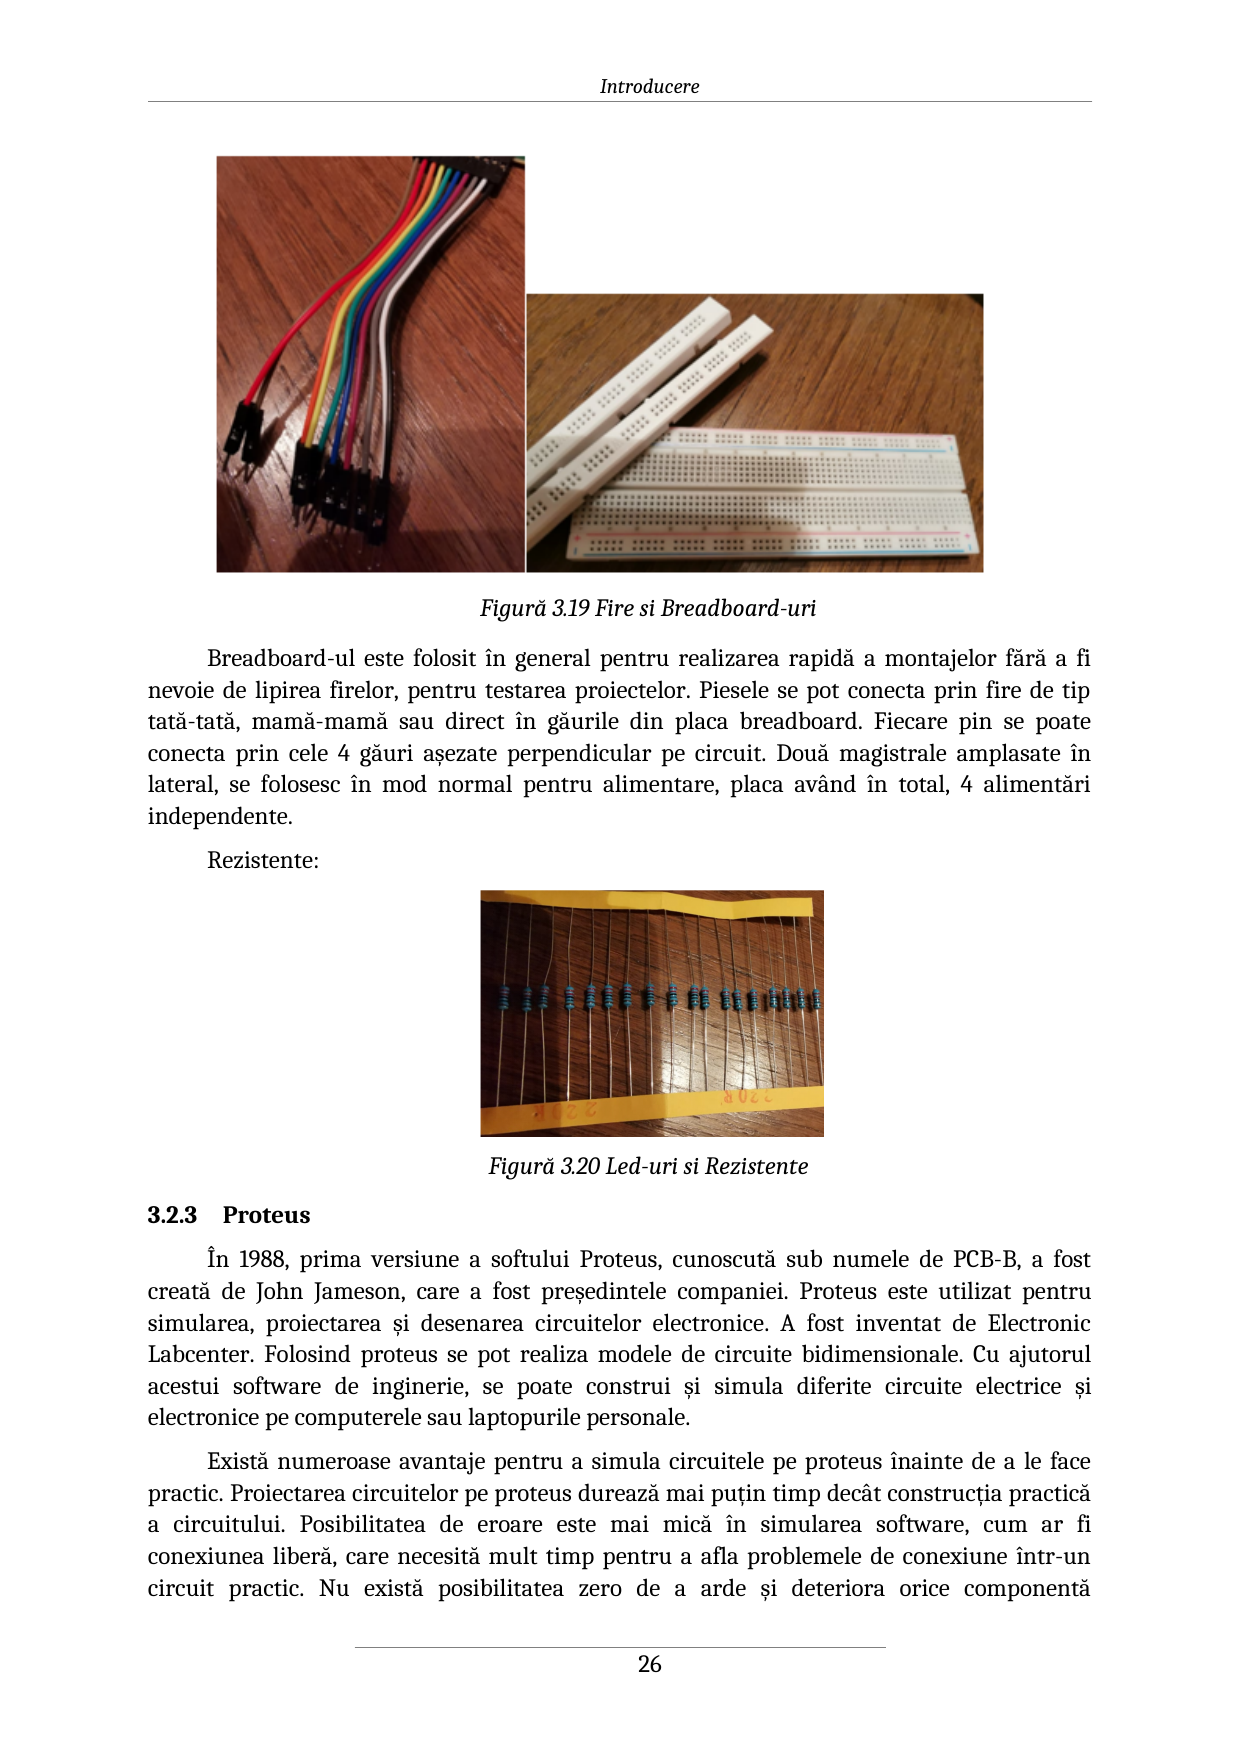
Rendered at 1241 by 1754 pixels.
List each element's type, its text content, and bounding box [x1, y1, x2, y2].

text În 1988, prima versiune a softului Proteus, cunoscută sub numele de PCB-B, a fost creată de John Jameson, care a fost președintele companiei. Proteus este utilizat pentru simularea, proiectarea și desenarea circuitelor electronice. A fost inventat de Electronic Labcenter. Folosind proteus se pot realiza modele de circuite bidimensionale. Cu ajutorul acestui software de inginerie, se poate construi și simula diferite circuite electrice și electronice pe computerele sau laptopurile personale. [148, 1245, 1092, 1432]
subtitle Proteus [148, 1201, 1092, 1230]
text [148, 1447, 1092, 1602]
picture [481, 891, 824, 1137]
picture [206, 147, 990, 579]
text Rezistente: [148, 846, 1092, 874]
text Breadboard-ul este folosit în general pentru realizarea rapidă a montajelor fără a fi nevoie de lipirea firelor, pentru testarea proiectelor. Piesele se pot conecta prin fire de tip tată-tată, mamă-mamă sau direct în găurile din placa breadboard. Fiecare pin se poate conecta prin cele 4 găuri așezate perpendicular pe circuit. Două magistrale amplasate în lateral, se folosesc în mod normal pentru alimentare, placa având în total, 4 alimentări independente. [148, 644, 1092, 831]
